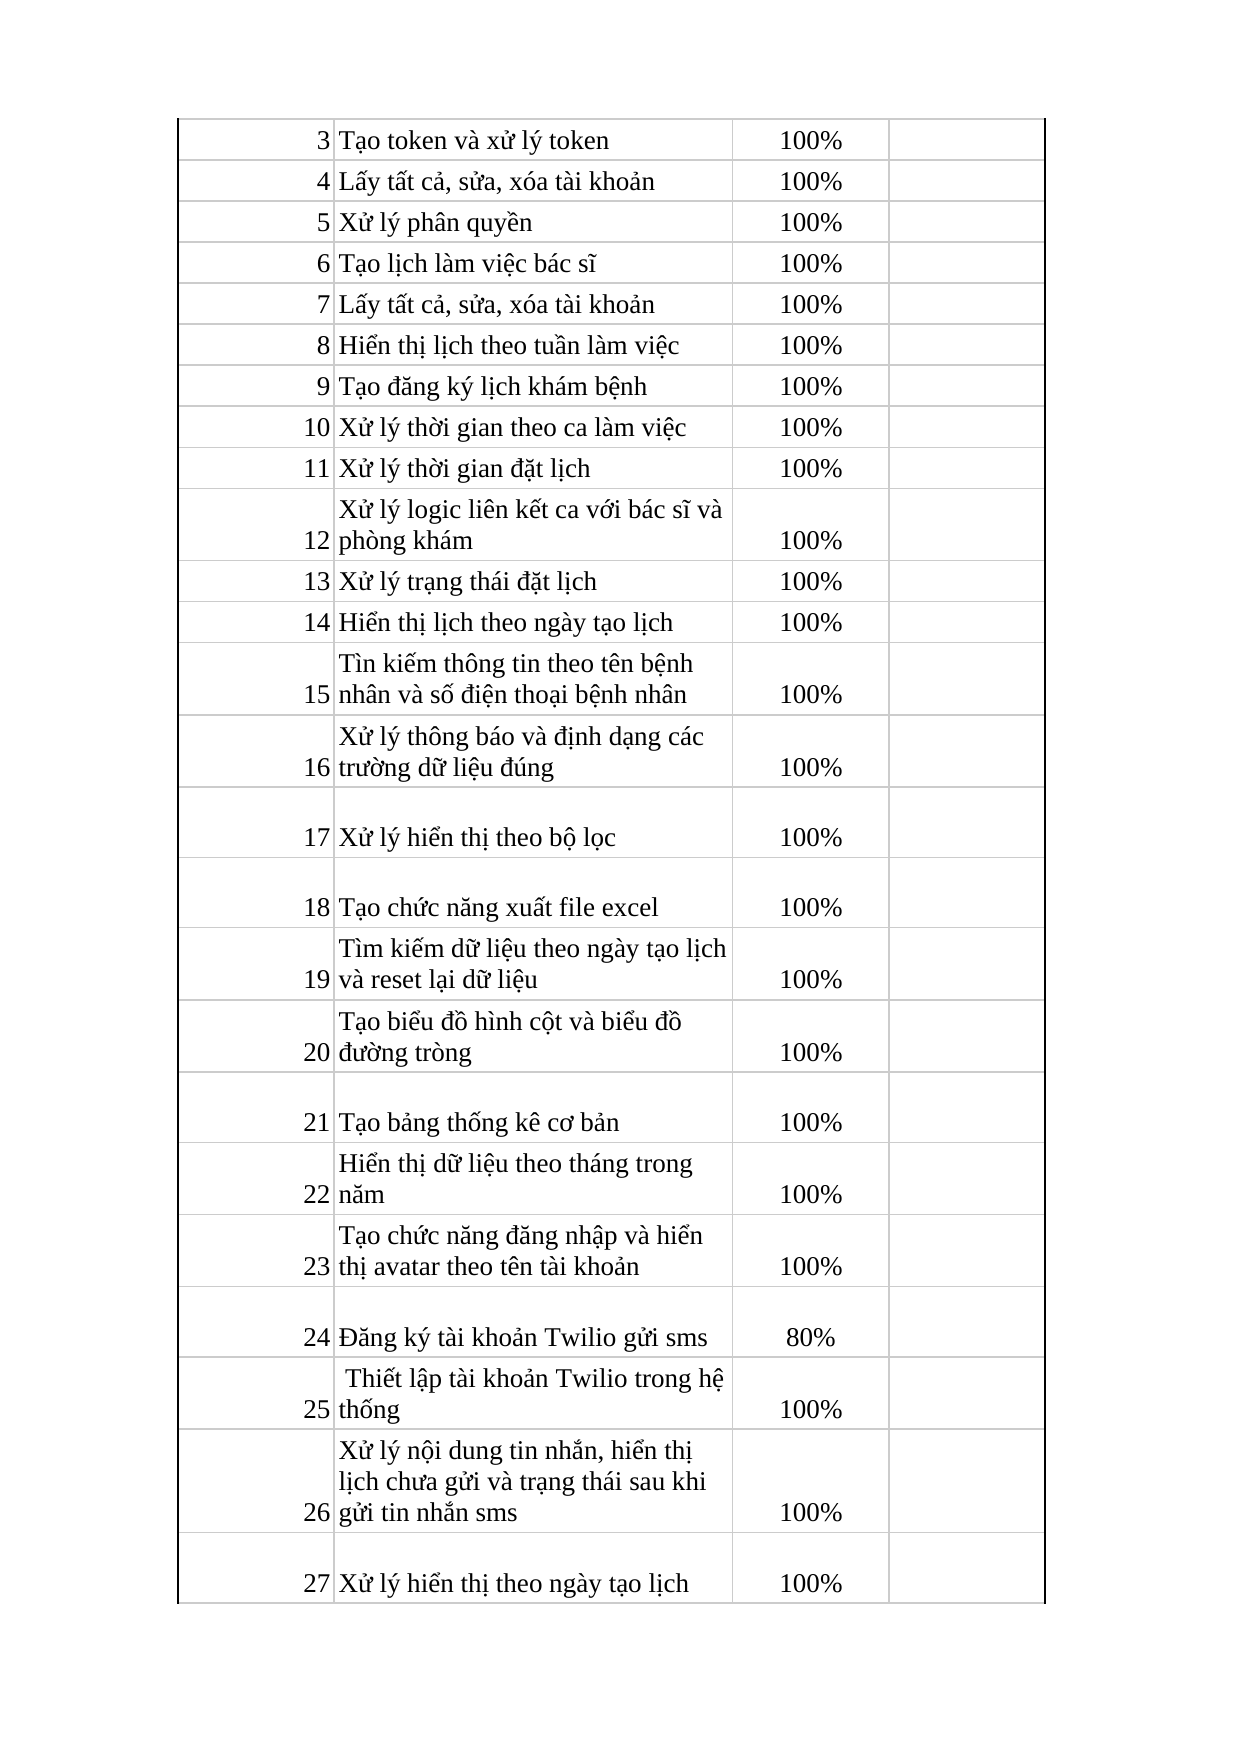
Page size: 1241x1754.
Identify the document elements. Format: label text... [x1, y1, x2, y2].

table_cell 100% [733, 1073, 888, 1141]
table_cell [890, 1001, 1044, 1071]
table_cell 100% [733, 161, 888, 200]
table_cell 21 [179, 1073, 333, 1141]
table_cell [890, 284, 1044, 323]
table_cell 13 [179, 561, 333, 601]
table_cell Tạo bảng thống kê cơ bản [335, 1073, 732, 1141]
table_cell 18 [179, 858, 333, 927]
table_cell Xử lý thời gian theo ca làm việc [335, 407, 732, 446]
table_cell [890, 561, 1044, 601]
table_cell 15 [179, 643, 333, 714]
table_cell Tạo đăng ký lịch khám bệnh [335, 366, 732, 405]
table_cell Tìn kiếm thông tin theo tên bệnh nhân và số điện thoại bệnh nhân [335, 643, 732, 714]
table_cell 26 [179, 1430, 333, 1532]
table_cell [890, 243, 1044, 282]
table_cell Tạo token và xử lý token [335, 120, 732, 159]
table_cell 10 [179, 407, 333, 446]
table_cell Tạo chức năng đăng nhập và hiển thị avatar theo tên tài khoản [335, 1215, 732, 1286]
table_cell 100% [733, 243, 888, 282]
table_cell 23 [179, 1215, 333, 1286]
table_cell [890, 1358, 1044, 1428]
table_cell [890, 928, 1044, 999]
table_cell [890, 448, 1044, 487]
table_cell [890, 1143, 1044, 1214]
table_cell [890, 788, 1044, 856]
table_cell 100% [733, 561, 888, 601]
table_cell 14 [179, 602, 333, 642]
table_cell Tạo chức năng xuất file excel [335, 858, 732, 927]
table_cell 27 [179, 1533, 333, 1602]
table_cell 12 [179, 489, 333, 560]
table_cell [890, 858, 1044, 927]
table_cell Xử lý phân quyền [335, 202, 732, 241]
table_cell 100% [733, 489, 888, 560]
table_cell 100% [733, 602, 888, 642]
table_cell 16 [179, 716, 333, 786]
table_cell 25 [179, 1358, 333, 1428]
table_cell Xử lý thông báo và định dạng các trường dữ liệu đúng [335, 716, 732, 786]
table_cell [890, 407, 1044, 446]
table_cell Tìm kiếm dữ liệu theo ngày tạo lịch và reset lại dữ liệu [335, 928, 732, 999]
table_cell Xử lý nội dung tin nhắn, hiển thị lịch chưa gửi và trạng thái sau khi gửi tin nhắn sms [335, 1430, 732, 1532]
table_cell 100% [733, 1358, 888, 1428]
table_cell [890, 1430, 1044, 1532]
table_cell [890, 161, 1044, 200]
table_cell 3 [179, 120, 333, 159]
table_cell 100% [733, 1533, 888, 1602]
table_cell 100% [733, 1001, 888, 1071]
table_cell Hiển thị lịch theo tuần làm việc [335, 325, 732, 364]
table_cell 100% [733, 448, 888, 487]
table_cell Tạo biểu đồ hình cột và biểu đồ đường tròng [335, 1001, 732, 1071]
table_cell 100% [733, 858, 888, 927]
table_cell 5 [179, 202, 333, 241]
table_cell Hiển thị dữ liệu theo tháng trong năm [335, 1143, 732, 1214]
table_cell [890, 120, 1044, 159]
table_cell 100% [733, 325, 888, 364]
table_cell 6 [179, 243, 333, 282]
table_cell 22 [179, 1143, 333, 1214]
table_cell [890, 1287, 1044, 1356]
table_cell 100% [733, 643, 888, 714]
table_cell 4 [179, 161, 333, 200]
table_cell 100% [733, 928, 888, 999]
table_cell 100% [733, 366, 888, 405]
table_cell 8 [179, 325, 333, 364]
table_cell 11 [179, 448, 333, 487]
table_cell 100% [733, 1143, 888, 1214]
table_cell Lấy tất cả, sửa, xóa tài khoản [335, 161, 732, 200]
table_cell 24 [179, 1287, 333, 1356]
table_cell Xử lý thời gian đặt lịch [335, 448, 732, 487]
table_cell 100% [733, 788, 888, 856]
table_cell 9 [179, 366, 333, 405]
table_cell [890, 325, 1044, 364]
table_cell 100% [733, 1430, 888, 1532]
table_cell [890, 1073, 1044, 1141]
table_cell [890, 643, 1044, 714]
table_cell Xử lý trạng thái đặt lịch [335, 561, 732, 601]
table_cell Hiển thị lịch theo ngày tạo lịch [335, 602, 732, 642]
table_cell 100% [733, 407, 888, 446]
table_cell 100% [733, 120, 888, 159]
table_cell [890, 489, 1044, 560]
table_cell 80% [733, 1287, 888, 1356]
table_cell [890, 366, 1044, 405]
table_cell [890, 1215, 1044, 1286]
table_cell 100% [733, 284, 888, 323]
table_cell [890, 602, 1044, 642]
table_cell 17 [179, 788, 333, 856]
table_cell Lấy tất cả, sửa, xóa tài khoản [335, 284, 732, 323]
table_cell [890, 1533, 1044, 1602]
table_cell Xử lý logic liên kết ca với bác sĩ và phòng khám [335, 489, 732, 560]
table_cell [890, 202, 1044, 241]
table_cell 20 [179, 1001, 333, 1071]
table_cell 100% [733, 202, 888, 241]
table_cell Tạo lịch làm việc bác sĩ [335, 243, 732, 282]
table_cell [890, 716, 1044, 786]
table_cell 7 [179, 284, 333, 323]
table_cell Thiết lập tài khoản Twilio trong hệ thống [335, 1358, 732, 1428]
table_cell Xử lý hiển thị theo ngày tạo lịch [335, 1533, 732, 1602]
table_cell Đăng ký tài khoản Twilio gửi sms [335, 1287, 732, 1356]
table_cell 100% [733, 716, 888, 786]
table_cell 100% [733, 1215, 888, 1286]
table_cell Xử lý hiển thị theo bộ lọc [335, 788, 732, 856]
table_cell 19 [179, 928, 333, 999]
